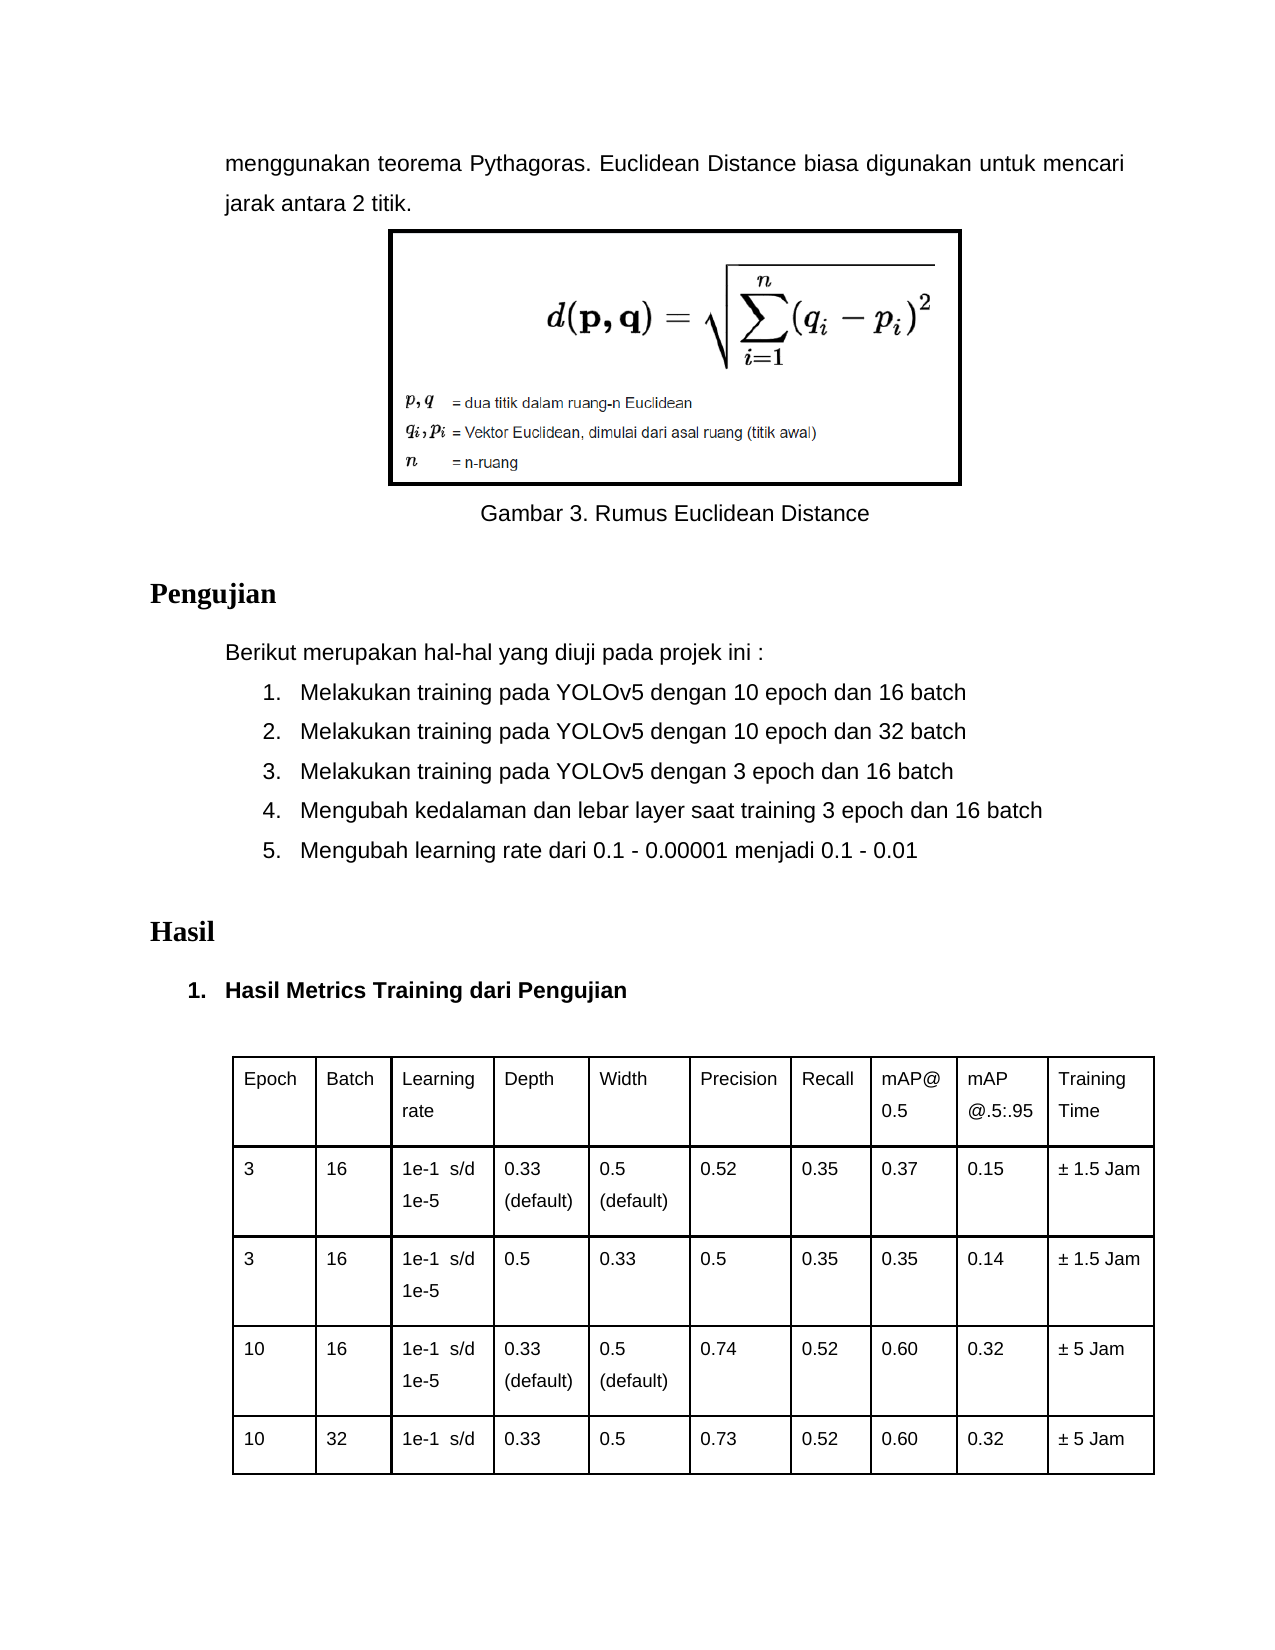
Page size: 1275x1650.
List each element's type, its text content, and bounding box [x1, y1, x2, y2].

table_cell 0.60 [872, 1327, 956, 1415]
table_cell 0.33 (default) [495, 1417, 588, 1473]
table_cell 0.33 (default) [495, 1327, 588, 1415]
list Melakukan training pada YOLOv5 dengan 3 epoch dan 16 batch [262, 758, 1125, 784]
table_cell 0.35 [792, 1148, 870, 1235]
list Melakukan training pada YOLOv5 dengan 10 epoch dan 32 batch [262, 718, 1125, 745]
table_cell 0.5 (default) [590, 1417, 689, 1473]
table_cell 0.32 [958, 1327, 1047, 1415]
subtitle Pengujian [150, 577, 1125, 610]
table_cell 3 [234, 1238, 315, 1325]
table_cell 1e-1 s/d 1e-5 [393, 1327, 493, 1415]
table_header Depth [495, 1058, 588, 1145]
table_header Batch [317, 1058, 390, 1145]
table_cell 0.52 [792, 1417, 870, 1473]
table_cell 16 [317, 1148, 390, 1235]
table_cell 32 [317, 1417, 390, 1473]
table_cell 0.52 [792, 1327, 870, 1415]
table_cell 1e-1 s/d 1e-5 [393, 1148, 493, 1235]
table_header Precision [691, 1058, 790, 1145]
subtitle Hasil [150, 914, 1125, 947]
text Gambar 3. Rumus Euclidean Distance [225, 499, 1125, 526]
table_cell 0.37 [872, 1148, 956, 1235]
table_cell 0.5 [691, 1238, 790, 1325]
table_header Training Time [1049, 1058, 1153, 1145]
table_header mAP @.5:.95 [958, 1058, 1047, 1145]
table_cell 0.5 [495, 1238, 588, 1325]
table_cell ± 1.5 Jam [1049, 1148, 1153, 1235]
picture [393, 233, 958, 482]
table_cell 16 [317, 1327, 390, 1415]
table_cell 1e-1 s/d 1e-5 [393, 1238, 493, 1325]
table_cell ± 5 Jam [1049, 1327, 1153, 1415]
table_cell 0.73 [691, 1417, 790, 1473]
table_header Width [590, 1058, 689, 1145]
list Melakukan training pada YOLOv5 dengan 10 epoch dan 16 batch [262, 679, 1125, 705]
table_header Learning rate [393, 1058, 493, 1145]
text Berikut merupakan hal-hal yang diuji pada projek ini : [150, 639, 1125, 666]
table_cell 0.15 [958, 1148, 1047, 1235]
table_cell 0.5 (default) [590, 1148, 689, 1235]
table_cell 0.35 [792, 1238, 870, 1325]
table_header Epoch [234, 1058, 315, 1145]
table_cell 1e-1 s/d 1e-5 [393, 1417, 493, 1473]
table_cell 0.74 [691, 1327, 790, 1415]
table_header mAP@0.5 [872, 1058, 956, 1145]
table_cell 0.52 [691, 1148, 790, 1235]
list Mengubah learning rate dari 0.1 - 0.00001 menjadi 0.1 - 0.01 [262, 837, 1125, 863]
table_header Recall [792, 1058, 870, 1145]
table_cell 16 [317, 1238, 390, 1325]
table_cell ± 5 Jam [1049, 1417, 1153, 1473]
table_cell 10 [234, 1327, 315, 1415]
table_cell 3 [234, 1148, 315, 1235]
table_cell 0.60 [872, 1417, 956, 1473]
list Hasil Metrics Training dari Pengujian [187, 977, 1125, 1003]
table_cell 0.35 [872, 1238, 956, 1325]
table_cell 0.33 (default) [495, 1148, 588, 1235]
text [225, 150, 1125, 216]
table_cell 0.5 (default) [590, 1327, 689, 1415]
table_cell 10 [234, 1417, 315, 1473]
list Mengubah kedalaman dan lebar layer saat training 3 epoch dan 16 batch [262, 797, 1125, 824]
table_cell 0.33 [590, 1238, 689, 1325]
table_cell 0.14 [958, 1238, 1047, 1325]
table_cell 0.32 [958, 1417, 1047, 1473]
table_cell ± 1.5 Jam [1049, 1238, 1153, 1325]
